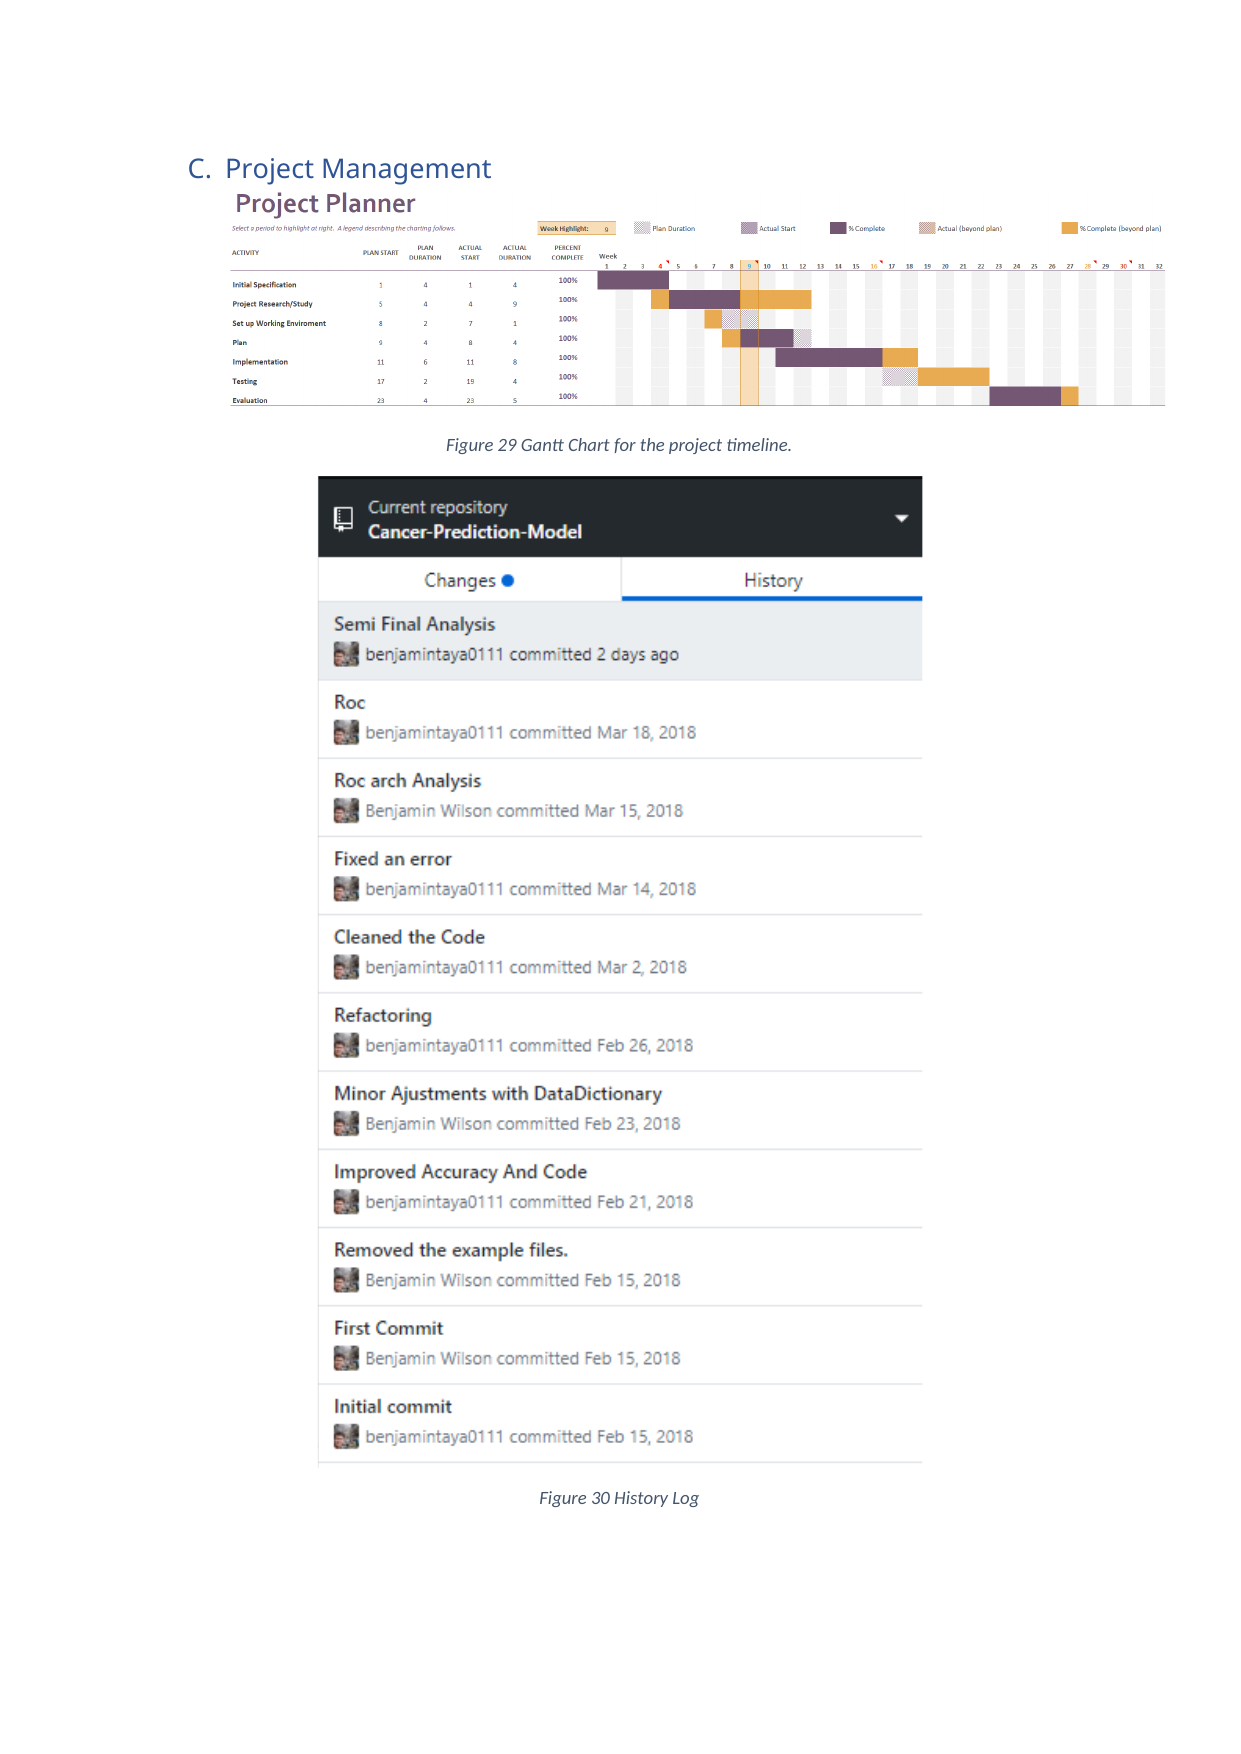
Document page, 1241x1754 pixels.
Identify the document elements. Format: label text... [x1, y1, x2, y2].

picture [317, 476, 923, 1468]
subtitle Project Management [187, 150, 1090, 187]
picture [225, 189, 1166, 414]
